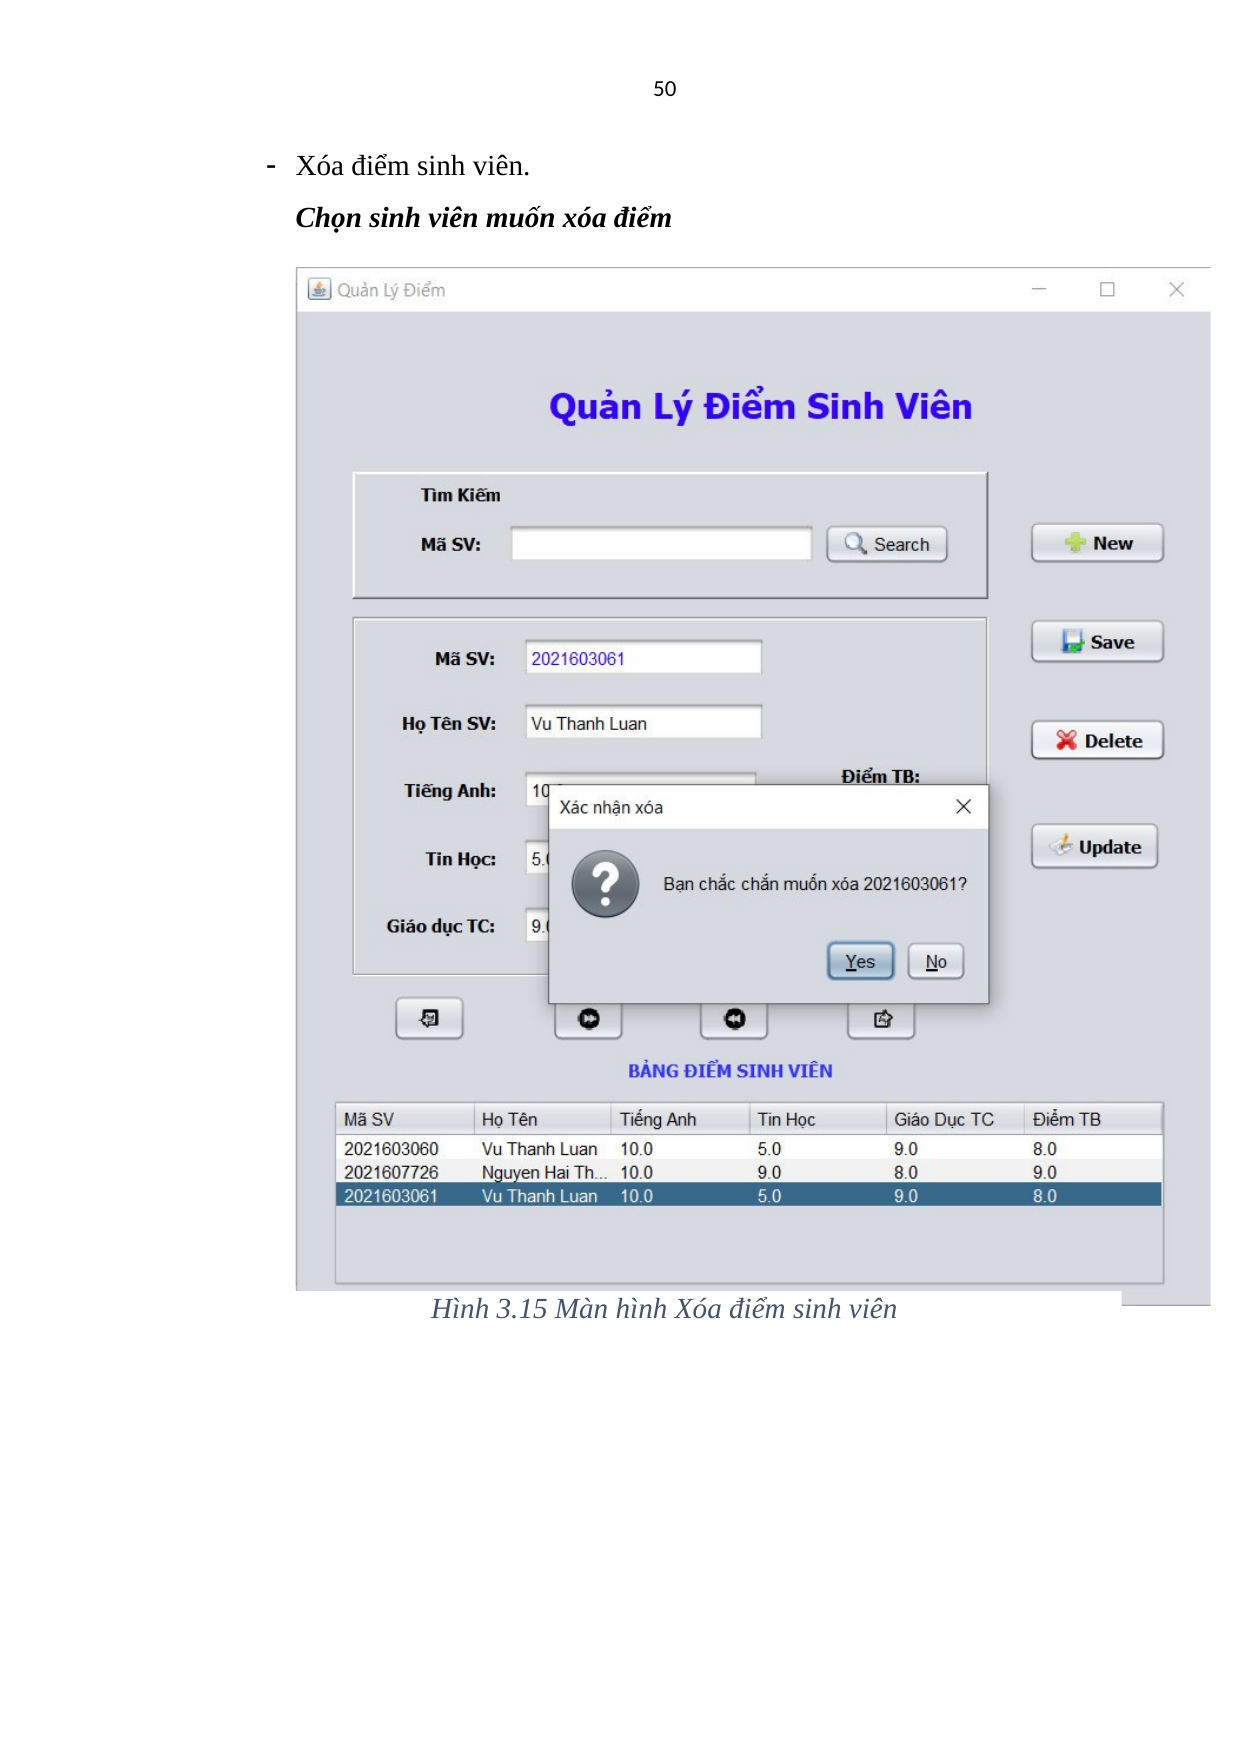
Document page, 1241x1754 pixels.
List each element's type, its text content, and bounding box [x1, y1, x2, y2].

text Chọn sinh viên muốn xóa điểm [295, 201, 1122, 234]
list Xóa điểm sinh viên. [266, 148, 1122, 181]
picture [295, 267, 1211, 1306]
